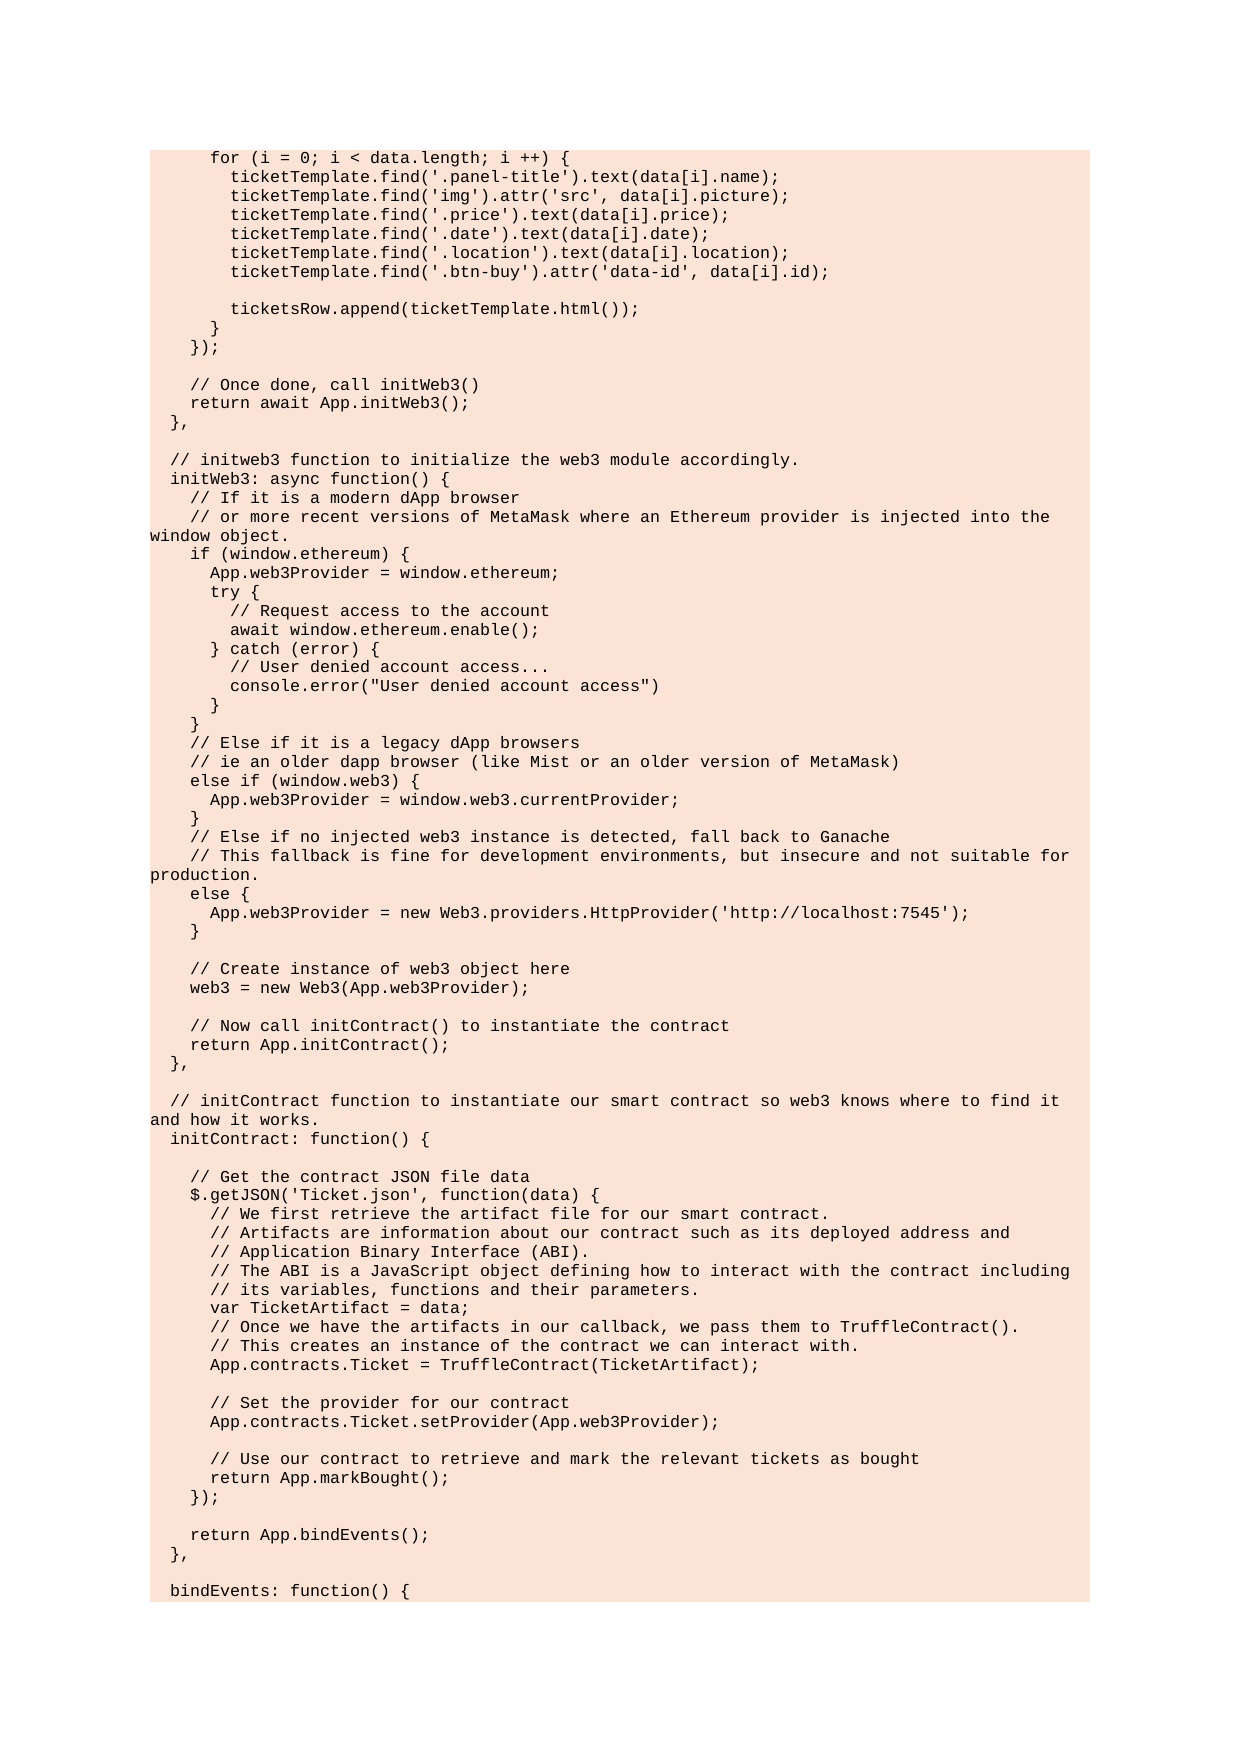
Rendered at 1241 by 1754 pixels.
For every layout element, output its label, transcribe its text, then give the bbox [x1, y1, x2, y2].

text return await App.initWeb3(); [150, 395, 1090, 414]
text ticketsRow.append(ticketTemplate.html()); [150, 301, 1090, 320]
text // Request access to the account [150, 602, 1090, 621]
text } [150, 923, 1090, 942]
text ticketTemplate.find('.location').text(data[i].location); [150, 244, 1090, 263]
text console.error("User denied account access") [150, 678, 1090, 697]
text await window.ethereum.enable(); [150, 621, 1090, 640]
text try { [150, 584, 1090, 602]
text return App.bindEvents(); [150, 1526, 1090, 1545]
text }); [150, 1489, 1090, 1507]
text // Else if it is a legacy dApp browsers [150, 734, 1090, 753]
text // Now call initContract() to instantiate the contract [150, 1017, 1090, 1036]
text // or more recent versions of MetaMask where an Ethereum provider is injected into the window object. [150, 508, 1090, 546]
text else { [150, 885, 1090, 904]
text }, [150, 1545, 1090, 1564]
text // Application Binary Interface (ABI). [150, 1243, 1090, 1262]
text if (window.ethereum) { [150, 546, 1090, 565]
text // This creates an instance of the contract we can interact with. [150, 1338, 1090, 1357]
text App.web3Provider = window.web3.currentProvider; [150, 791, 1090, 810]
text // We first retrieve the artifact file for our smart contract. [150, 1206, 1090, 1225]
text } catch (error) { [150, 640, 1090, 659]
text ticketTemplate.find('.panel-title').text(data[i].name); [150, 169, 1090, 188]
text } [150, 810, 1090, 829]
text // initweb3 function to initialize the web3 module accordingly. [150, 452, 1090, 471]
text initContract: function() { [150, 1130, 1090, 1149]
text }, [150, 414, 1090, 433]
text $.getJSON('Ticket.json', function(data) { [150, 1187, 1090, 1206]
text web3 = new Web3(App.web3Provider); [150, 979, 1090, 998]
text ticketTemplate.find('img').attr('src', data[i].picture); [150, 188, 1090, 207]
text App.web3Provider = window.ethereum; [150, 565, 1090, 584]
text bindEvents: function() { [150, 1583, 1090, 1602]
text // Artifacts are information about our contract such as its deployed address and [150, 1225, 1090, 1243]
text // Create instance of web3 object here [150, 961, 1090, 979]
text return App.markBought(); [150, 1470, 1090, 1489]
text // Use our contract to retrieve and mark the relevant tickets as bought [150, 1451, 1090, 1470]
text return App.initContract(); [150, 1036, 1090, 1055]
text // User denied account access... [150, 659, 1090, 678]
text // Set the provider for our contract [150, 1394, 1090, 1413]
text else if (window.web3) { [150, 772, 1090, 791]
text } [150, 320, 1090, 338]
text // Get the contract JSON file data [150, 1168, 1090, 1187]
text // its variables, functions and their parameters. [150, 1281, 1090, 1300]
text // If it is a modern dApp browser [150, 489, 1090, 508]
text initWeb3: async function() { [150, 471, 1090, 489]
text var TicketArtifact = data; [150, 1300, 1090, 1319]
text // This fallback is fine for development environments, but insecure and not suitable for production. [150, 848, 1090, 885]
text for (i = 0; i < data.length; i ++) { [150, 150, 1090, 169]
text // initContract function to instantiate our smart contract so web3 knows where to find it and how it works. [150, 1093, 1090, 1130]
text } [150, 697, 1090, 716]
text } [150, 716, 1090, 734]
text }, [150, 1055, 1090, 1074]
text // Once done, call initWeb3() [150, 376, 1090, 395]
text }); [150, 338, 1090, 357]
text ticketTemplate.find('.price').text(data[i].price); [150, 207, 1090, 225]
text App.web3Provider = new Web3.providers.HttpProvider('http://localhost:7545'); [150, 904, 1090, 923]
text ticketTemplate.find('.btn-buy').attr('data-id', data[i].id); [150, 263, 1090, 282]
text // ie an older dapp browser (like Mist or an older version of MetaMask) [150, 753, 1090, 772]
text ticketTemplate.find('.date').text(data[i].date); [150, 225, 1090, 244]
text // Else if no injected web3 instance is detected, fall back to Ganache [150, 829, 1090, 848]
text // The ABI is a JavaScript object defining how to interact with the contract including [150, 1262, 1090, 1281]
text // Once we have the artifacts in our callback, we pass them to TruffleContract(). [150, 1319, 1090, 1338]
text App.contracts.Ticket.setProvider(App.web3Provider); [150, 1413, 1090, 1432]
text App.contracts.Ticket = TruffleContract(TicketArtifact); [150, 1357, 1090, 1376]
